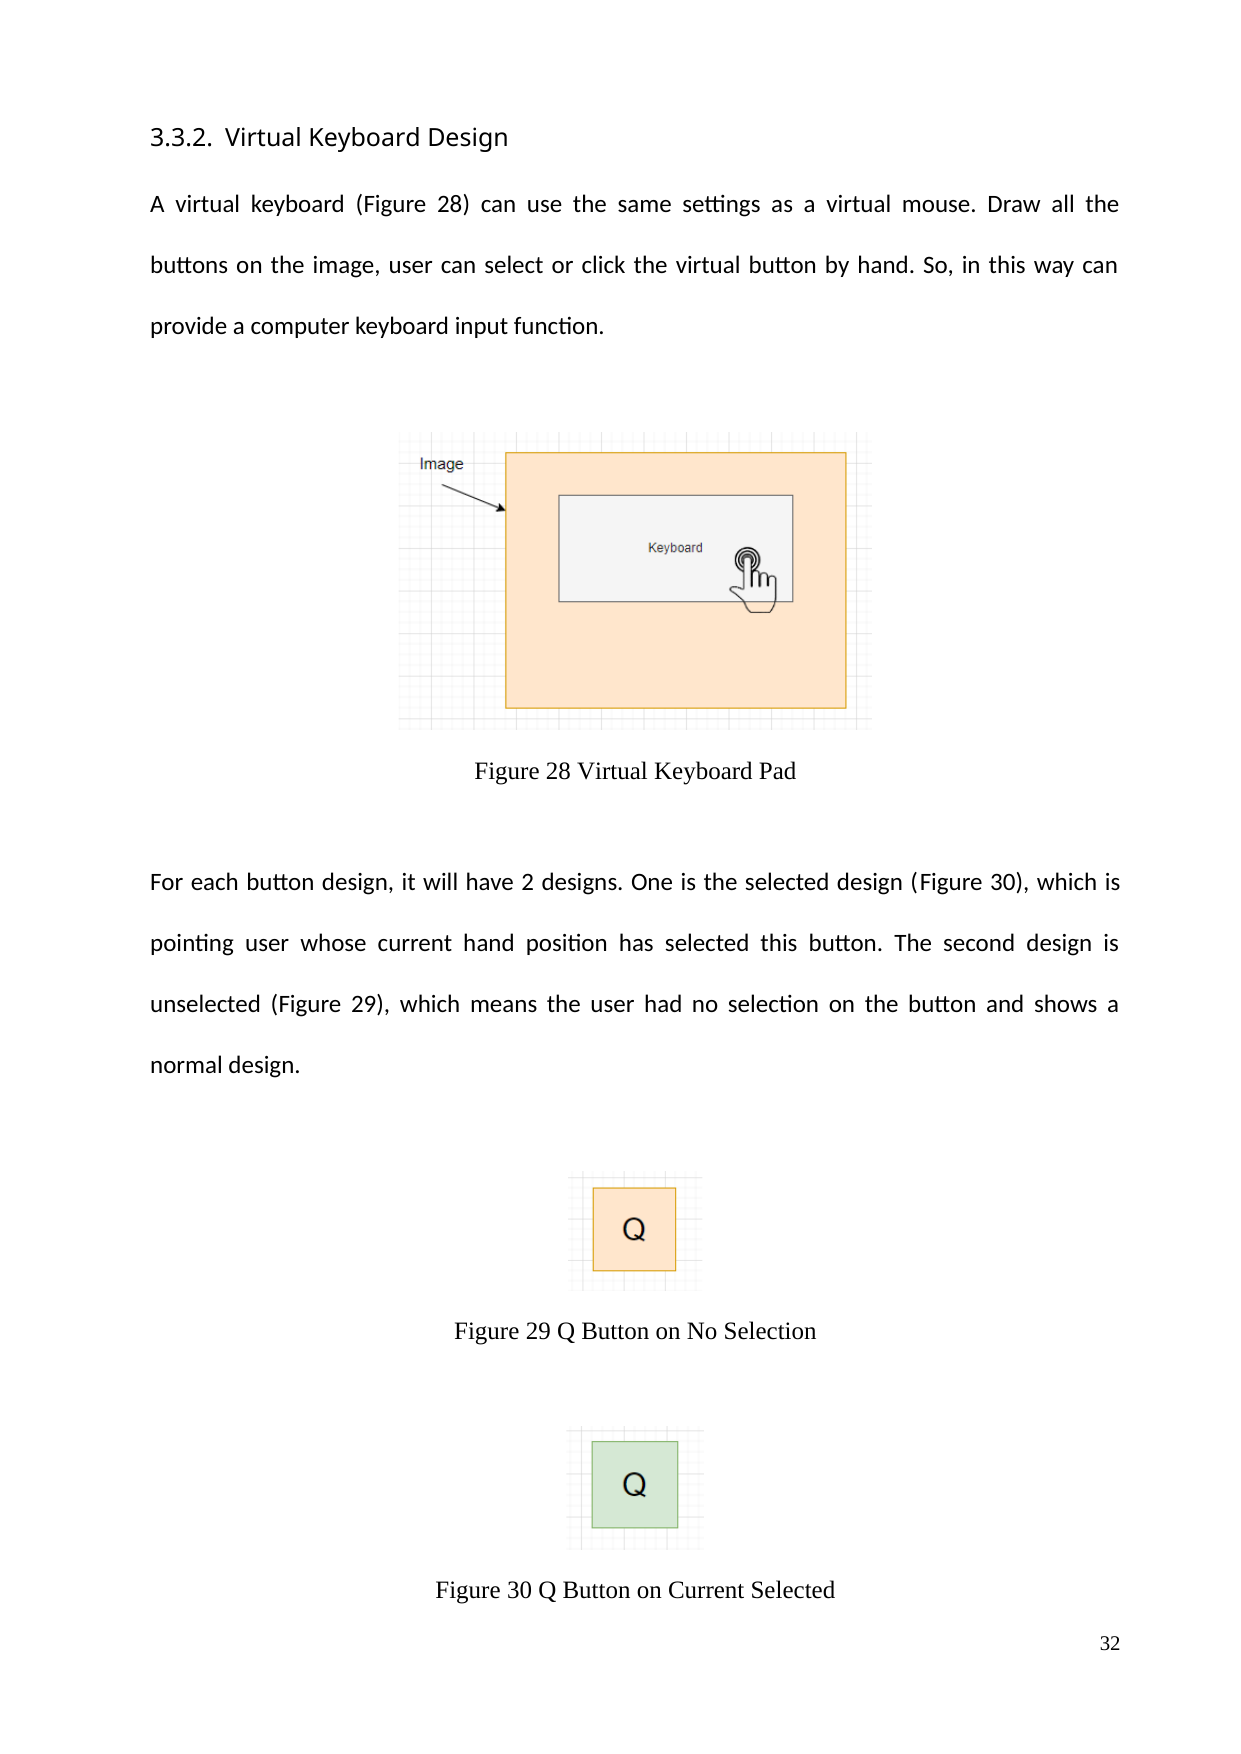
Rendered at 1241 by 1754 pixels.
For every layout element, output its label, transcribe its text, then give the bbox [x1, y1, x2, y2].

picture [568, 1171, 703, 1291]
text Figure 28 Virtual Keyboard Pad [150, 756, 1120, 784]
text Figure 30 Q Button on Current Selected [150, 1576, 1120, 1604]
text Virtual Keyboard Design [150, 120, 1120, 154]
text A virtual keyboard (Figure 28) can use the same settings as a virtual mouse. Draw all the buttons on the image, user can select or click the virtual button by hand. So, in this way can provide a computer keyboard input function. [150, 188, 1120, 341]
text Figure 29 Q Button on No Selection [150, 1316, 1120, 1345]
picture [398, 432, 872, 730]
text For each button design, it will have 2 designs. One is the selected design (Figure 30), which is pointing user whose current hand position has selected this button. The second design is unselected (Figure 29), which means the user had no selection on the button and shows a normal design. [150, 866, 1120, 1079]
picture [566, 1426, 704, 1550]
